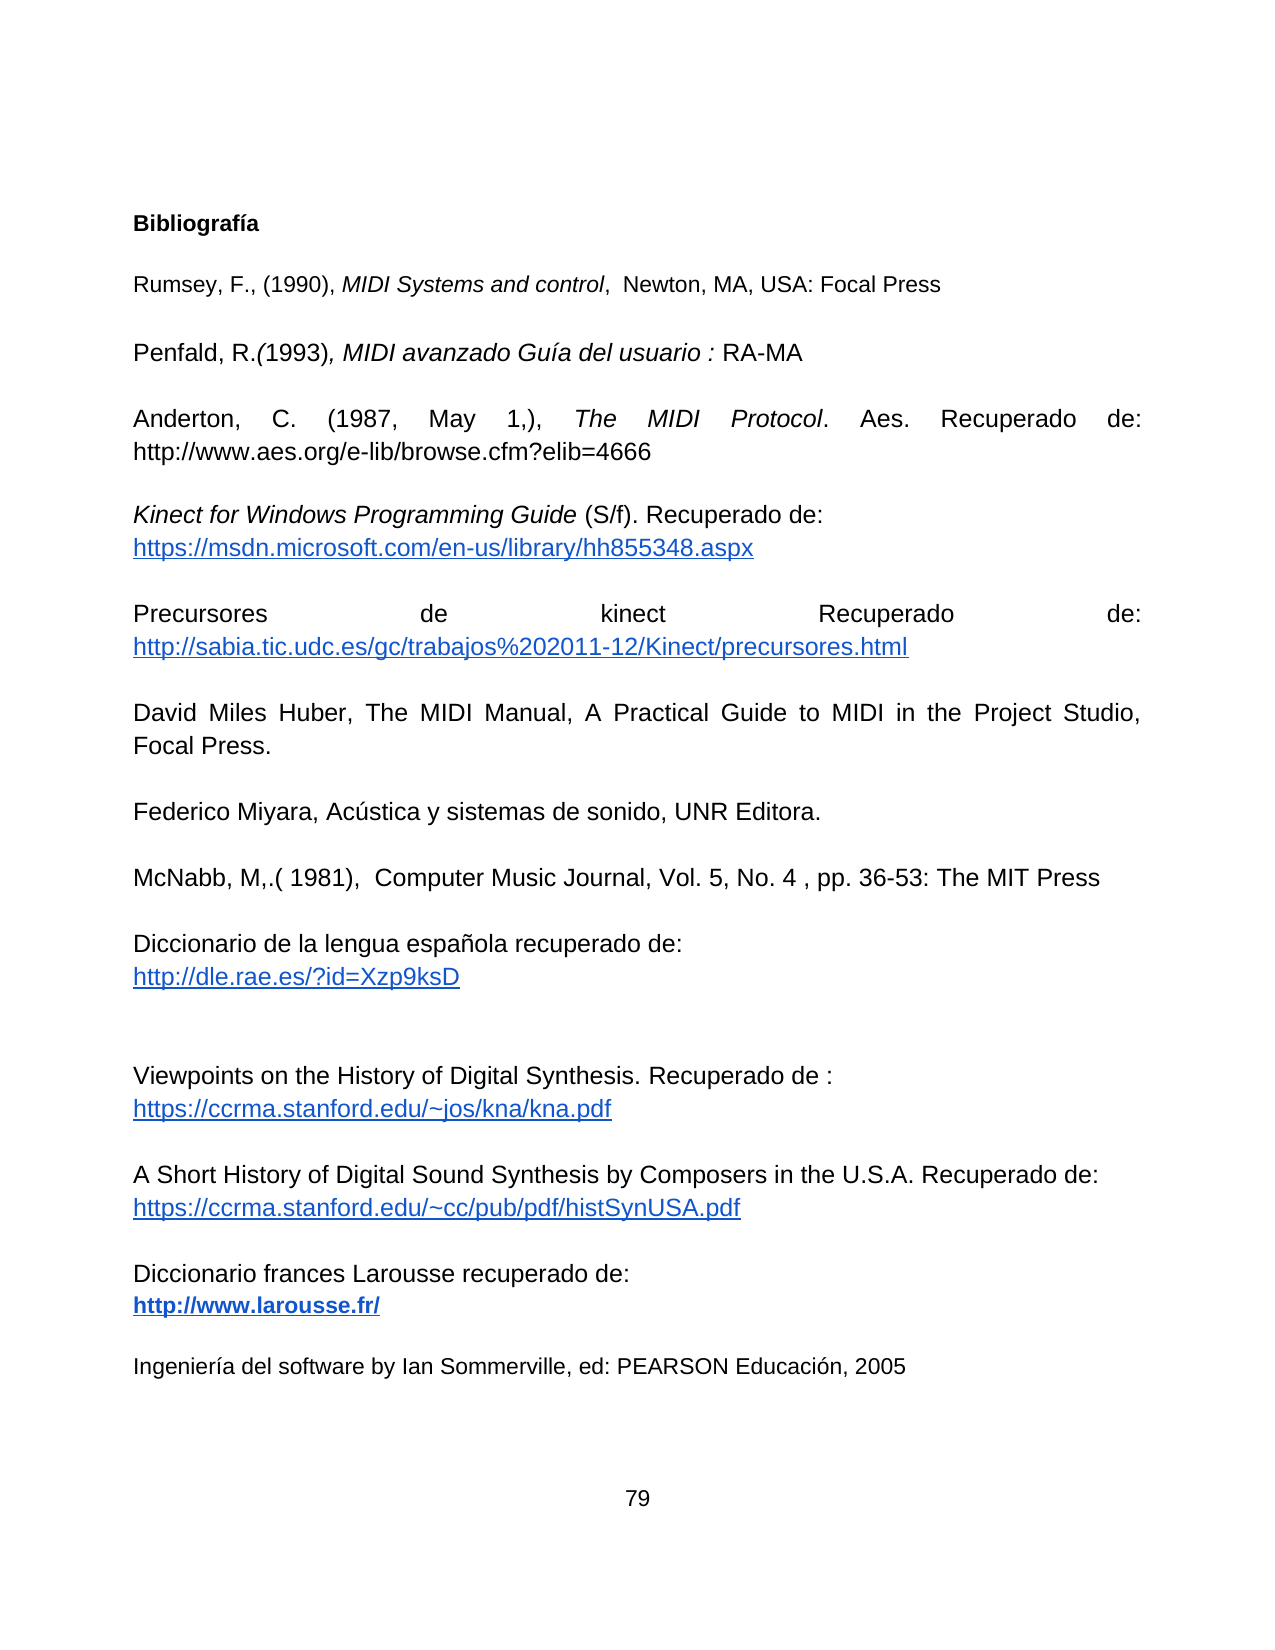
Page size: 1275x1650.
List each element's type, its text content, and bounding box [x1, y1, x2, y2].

text Viewpoints on the History of Digital Synthesis. Recuperado de : [133, 1061, 1142, 1090]
text David Miles Huber, The MIDI Manual, A Practical Guide to MIDI in the Project Studio, Focal Press. [133, 698, 1142, 760]
text Rumsey, F., (1990), MIDI Systems and control, Newton, MA, USA: Focal Press [133, 271, 1142, 297]
text Precursores de kinect Recuperado de: http://sabia.tic.udc.es/gc/trabajos%202011-12/Kinect/precursores.html [133, 599, 1142, 661]
subtitle Bibliografía [133, 210, 1142, 237]
text A Short History of Digital Sound Synthesis by Composers in the U.S.A. Recuperado de: [133, 1160, 1142, 1189]
text Penfald, R.(1993), MIDI avanzado Guía del usuario : RA-MA [133, 338, 1142, 366]
text Ingeniería del software by Ian Sommerville, ed: PEARSON Educación, 2005 [133, 1353, 1142, 1379]
text Anderton, C. (1987, May 1,), The MIDI Protocol. Aes. Recuperado de: http://www.aes.org/e-lib/browse.cfm?elib=4666 [133, 404, 1142, 466]
text Diccionario de la lengua española recuperado de: [133, 929, 1142, 958]
text McNabb, M,.( 1981), Computer Music Journal, Vol. 5, No. 4 , pp. 36-53: The MIT Press [133, 863, 1142, 892]
text Federico Miyara, Acústica y sistemas de sonido, UNR Editora. [133, 797, 1142, 826]
text https://msdn.microsoft.com/en-us/library/hh855348.aspx [133, 533, 1142, 562]
text Kinect for Windows Programming Guide (S/f). Recuperado de: [133, 500, 1142, 529]
text Diccionario frances Larousse recuperado de: [133, 1259, 1142, 1288]
text http://dle.rae.es/?id=Xzp9ksD [133, 962, 1142, 991]
text https://ccrma.stanford.edu/~jos/kna/kna.pdf [133, 1094, 1142, 1123]
text https://ccrma.stanford.edu/~cc/pub/pdf/histSynUSA.pdf [133, 1193, 1142, 1222]
text http://www.larousse.fr/ [133, 1292, 1142, 1319]
